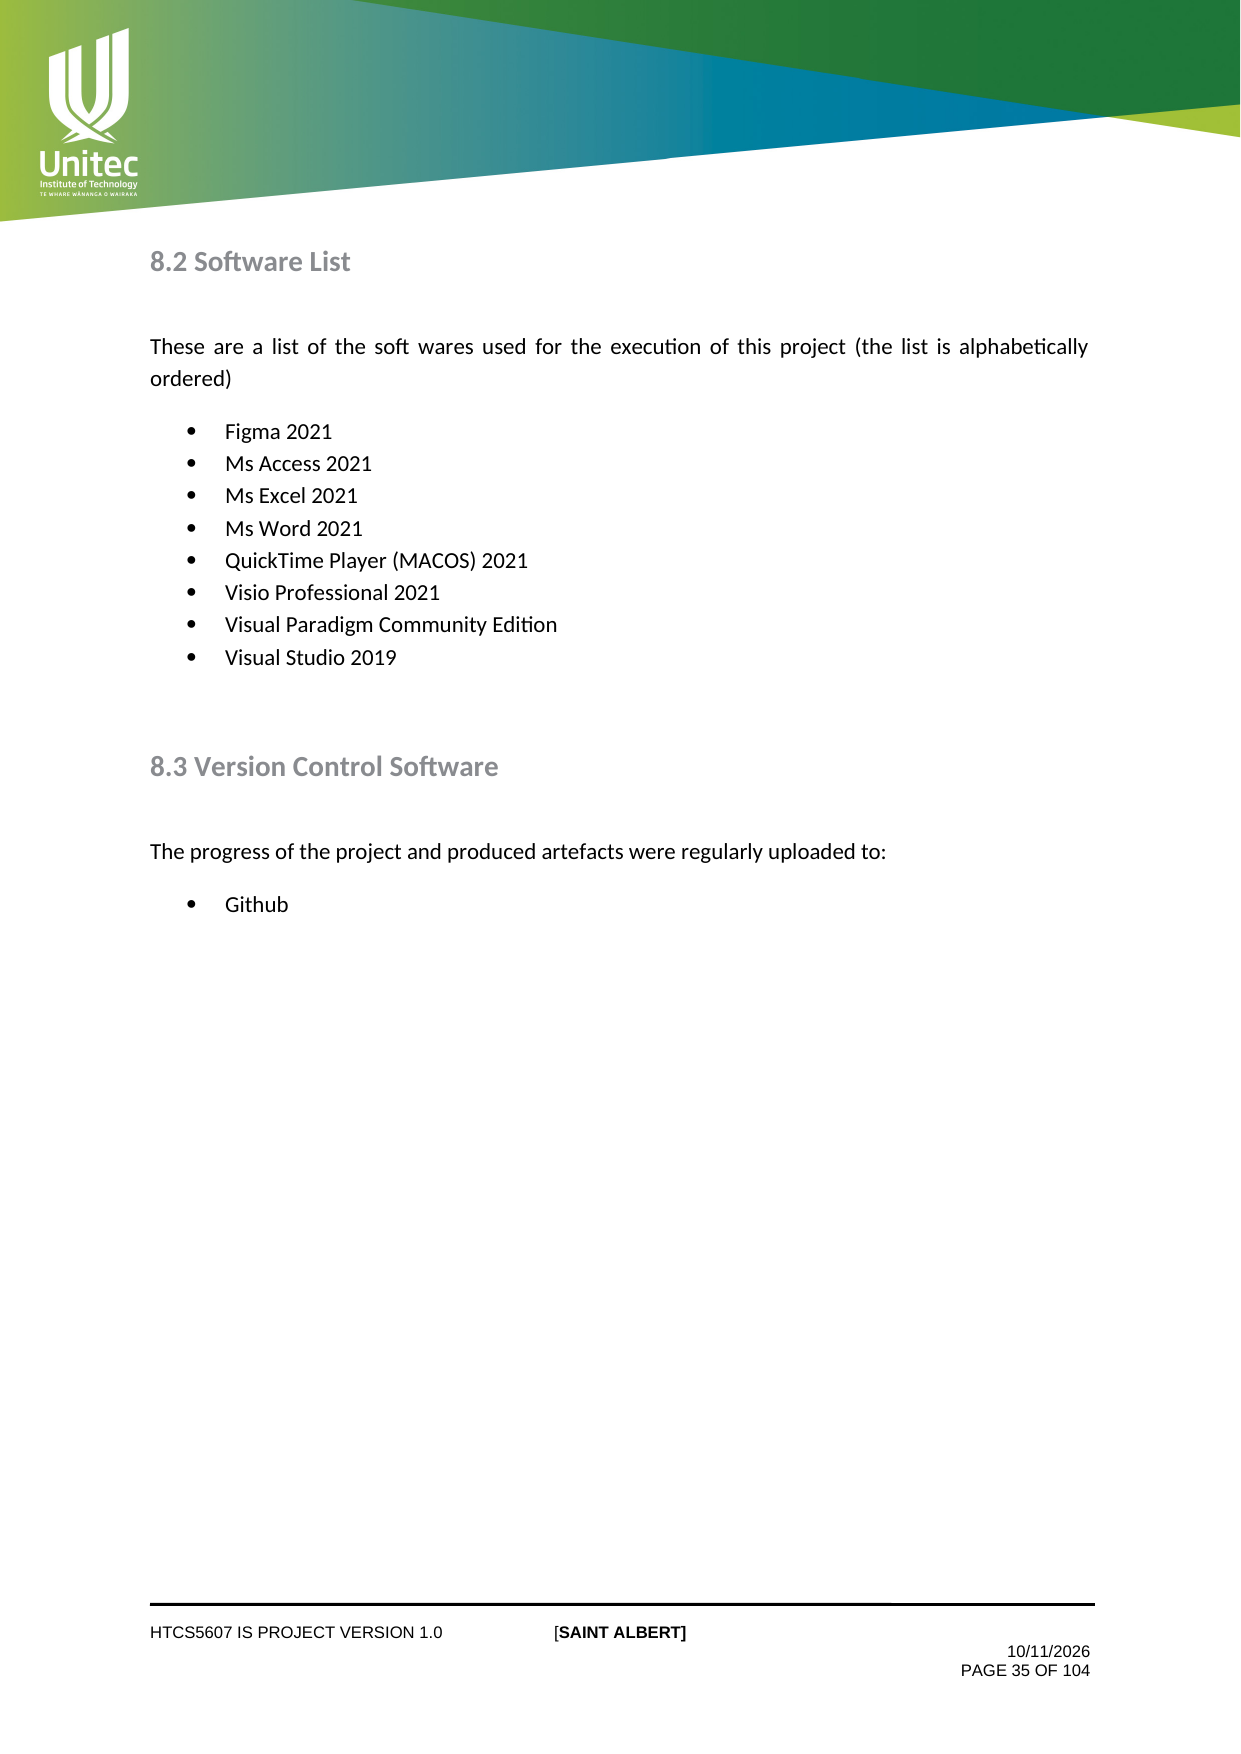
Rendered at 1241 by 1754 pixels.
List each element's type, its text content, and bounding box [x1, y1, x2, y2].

picture [0, 0, 1241, 238]
subtitle 8.3 Version Control Software [150, 748, 1090, 784]
text The progress of the project and produced artefacts were regularly uploaded to: [150, 837, 1090, 865]
list Github [187, 890, 1090, 918]
subtitle 8.2 Software List [150, 192, 1090, 278]
list Visual Studio 2019 [187, 643, 1090, 671]
list Ms Excel 2021 [187, 482, 1090, 510]
list Visual Paradigm Community Edition [187, 610, 1090, 638]
text These are a list of the soft wares used for the execution of this project (the list is alphabetically ordered) [150, 332, 1090, 392]
list Figma 2021 [187, 417, 1090, 445]
list Visio Professional 2021 [187, 578, 1090, 606]
list QuickTime Player (MACOS) 2021 [187, 546, 1090, 574]
list Ms Access 2021 [187, 449, 1090, 477]
list Ms Word 2021 [187, 514, 1090, 542]
